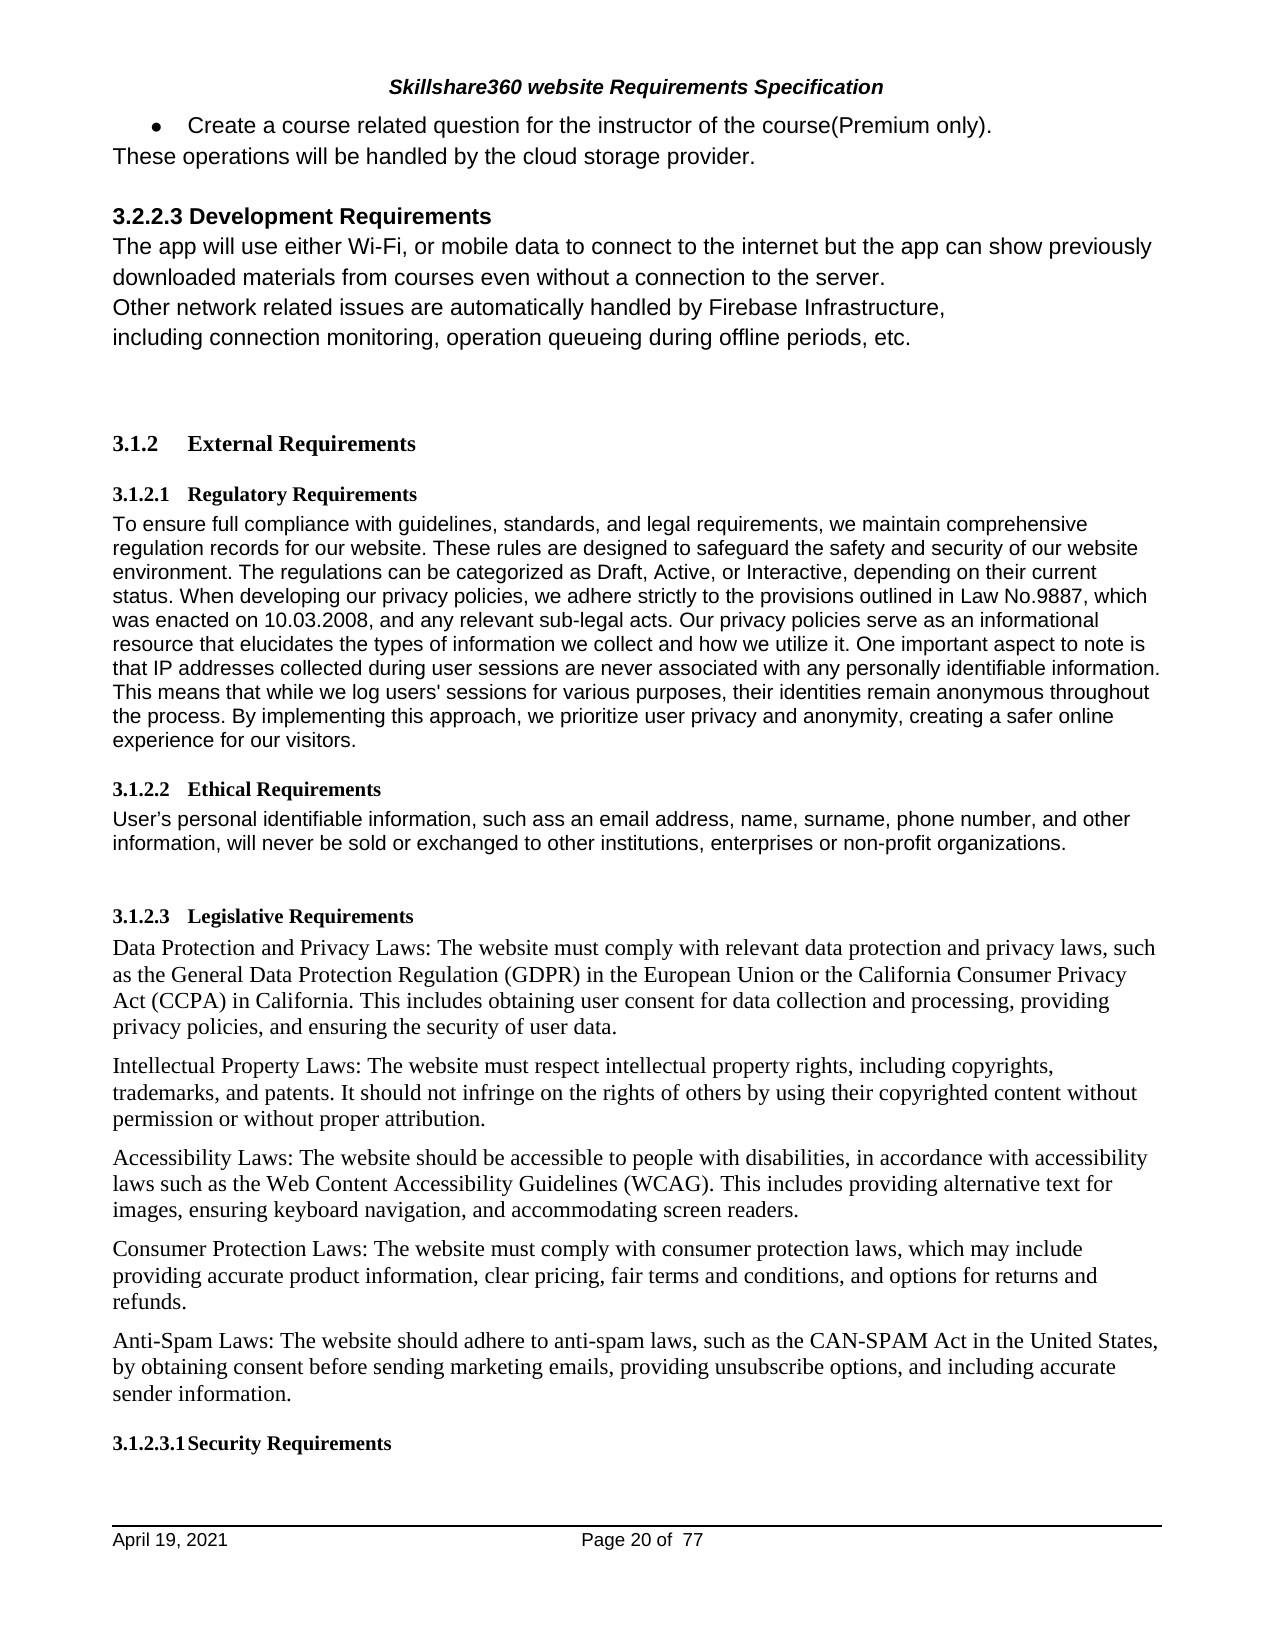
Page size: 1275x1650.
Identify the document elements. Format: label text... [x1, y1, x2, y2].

text Data Protection and Privacy Laws: The website must comply with relevant data protection and privacy laws, such as the General Data Protection Regulation (GDPR) in the European Union or the California Consumer Privacy Act (CCPA) in California. This includes obtaining user consent for data collection and processing, providing privacy policies, and ensuring the security of user data. [112, 934, 1162, 1040]
text Other network related issues are automatically handled by Firebase Infrastructure, [112, 294, 1162, 320]
text The app will use either Wi-Fi, or mobile data to connect to the internet but the app can show previously downloaded materials from courses even without a connection to the server. [112, 233, 1162, 290]
text These operations will be handled by the cloud storage provider. [112, 143, 1162, 169]
text To ensure full compliance with guidelines, standards, and legal requirements, we maintain comprehensive regulation records for our website. These rules are designed to safeguard the safety and security of our website environment. The regulations can be categorized as Draft, Active, or Interactive, depending on their current status. When developing our privacy policies, we adhere strictly to the provisions outlined in Law No.9887, which was enacted on 10.03.2008, and any relevant sub-legal acts. Our privacy policies serve as an informational resource that elucidates the types of information we collect and how we utilize it. One important aspect to note is that IP addresses collected during user sessions are never associated with any personally identifiable information. This means that while we log users' sessions for various purposes, their identities remain anonymous throughout the process. By implementing this approach, we prioritize user privacy and anonymity, creating a safer online experience for our visitors. [112, 512, 1162, 752]
subtitle Regulatory Requirements [112, 482, 1162, 506]
subtitle Ethical Requirements [112, 777, 1162, 801]
list Create a course related question for the instructor of the course(Premium only). [150, 112, 1162, 139]
text Intellectual Property Laws: The website must respect intellectual property rights, including copyrights, trademarks, and patents. It should not infringe on the rights of others by using their copyrighted content without permission or without proper attribution. [112, 1052, 1162, 1131]
text Consumer Protection Laws: The website must comply with consumer protection laws, which may include providing accurate product information, clear pricing, fair terms and conditions, and options for returns and refunds. [112, 1235, 1162, 1314]
subtitle Legislative Requirements [112, 904, 1162, 928]
text 3.2.2.3 Development Requirements [112, 203, 1162, 229]
subtitle External Requirements [112, 431, 1162, 457]
text Anti-Spam Laws: The website should adhere to anti-spam laws, such as the CAN-SPAM Act in the United States, by obtaining consent before sending marketing emails, providing unsubscribe options, and including accurate sender information. [112, 1327, 1162, 1406]
text User’s personal identifiable information, such ass an email address, name, surname, phone number, and other information, will never be sold or exchanged to other institutions, enterprises or non-profit organizations. [112, 807, 1162, 855]
text including connection monitoring, operation queueing during offline periods, etc. [112, 324, 1162, 350]
text Accessibility Laws: The website should be accessible to people with disabilities, in accordance with accessibility laws such as the Web Content Accessibility Guidelines (WCAG). This includes providing alternative text for images, ensuring keyboard navigation, and accommodating screen readers. [112, 1144, 1162, 1223]
subtitle Security Requirements [112, 1431, 1162, 1455]
